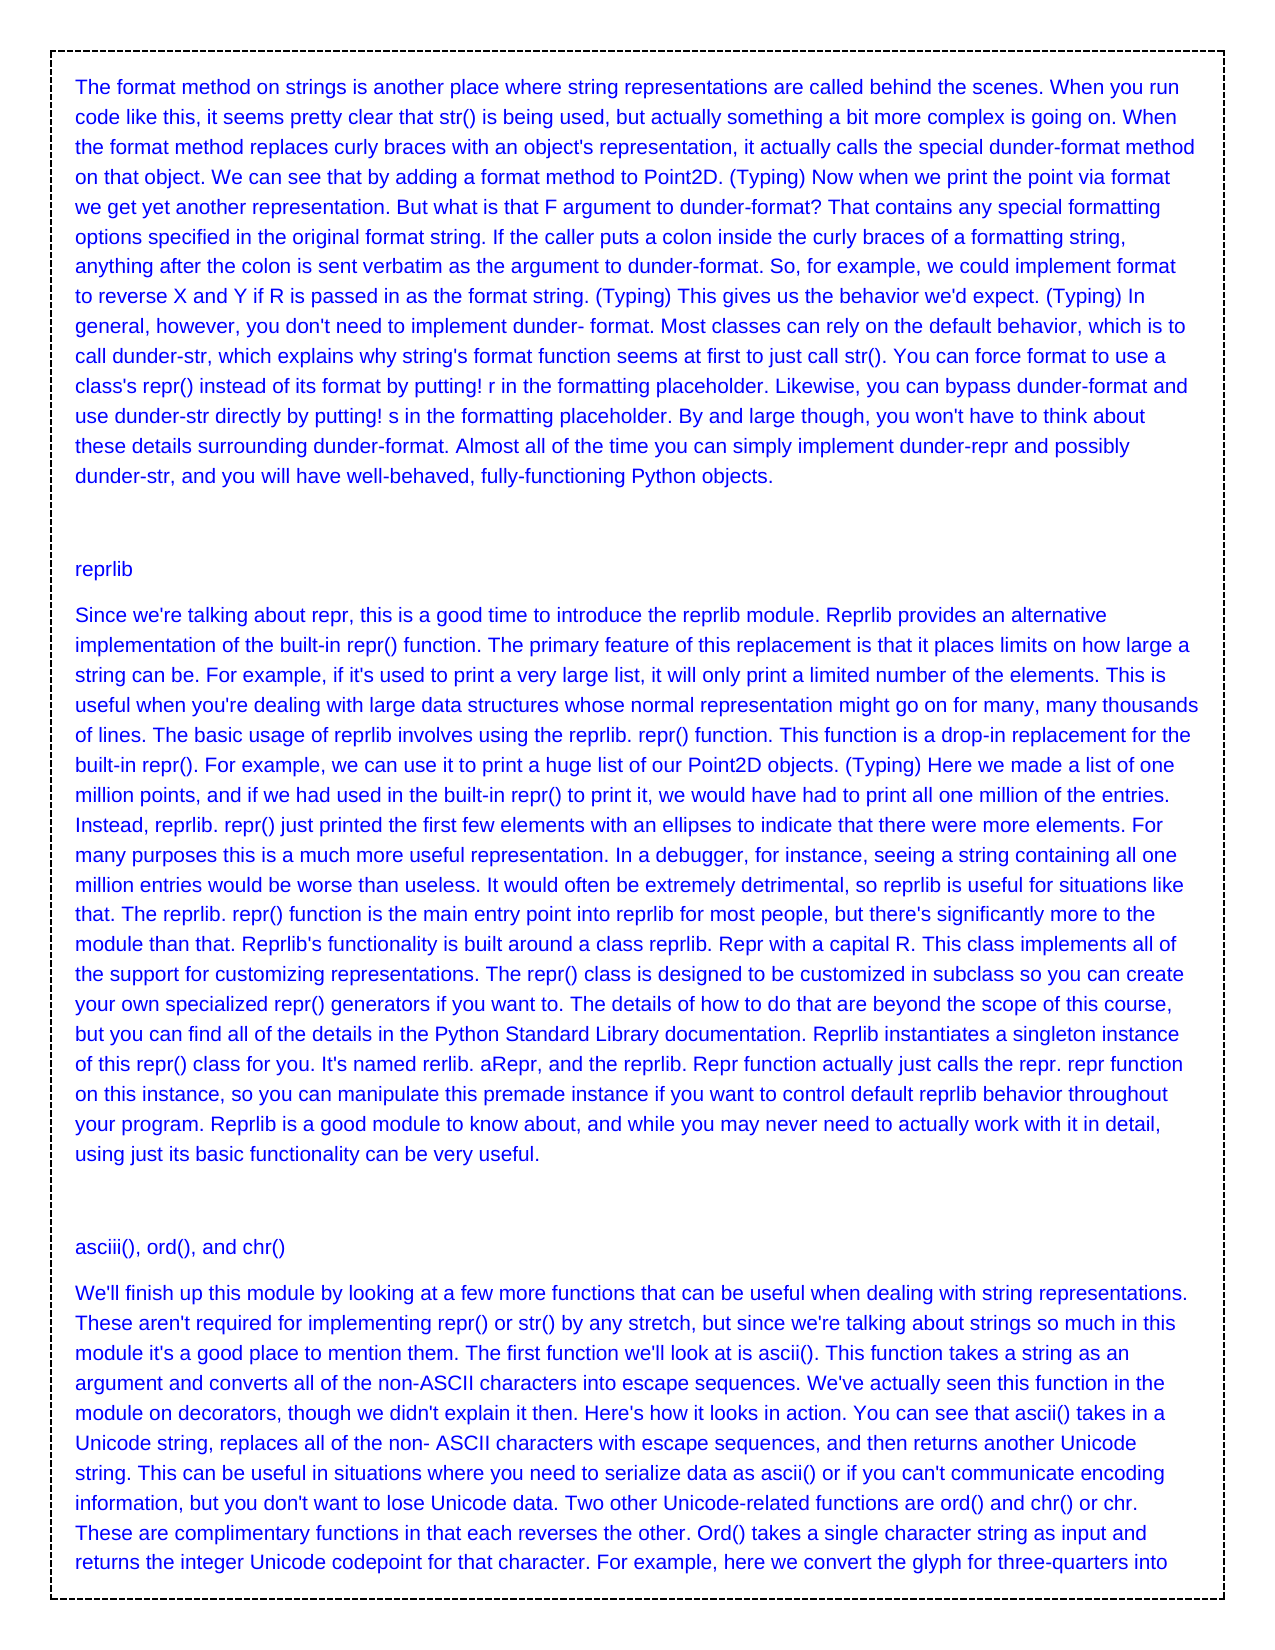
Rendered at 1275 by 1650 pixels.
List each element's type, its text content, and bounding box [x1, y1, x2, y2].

text reprlib [75, 557, 1200, 581]
text asciii(), ord(), and chr() [75, 1234, 1200, 1258]
text The format method on strings is another place where string representations are called behind the scenes. When you run code like this, it seems pretty clear that str() is being used, but actually something a bit more complex is going on. When the format method replaces curly braces with an object's representation, it actually calls the special dunder-format method on that object. We can see that by adding a format method to Point2D. (Typing) Now when we print the point via format we get yet another representation. But what is that F argument to dunder-format? That contains any special formatting options specified in the original format string. If the caller puts a colon inside the curly braces of a formatting string, anything after the colon is sent verbatim as the argument to dunder-format. So, for example, we could implement format to reverse X and Y if R is passed in as the format string. (Typing) This gives us the behavior we'd expect. (Typing) In general, however, you don't need to implement dunder- format. Most classes can rely on the default behavior, which is to call dunder-str, which explains why string's format function seems at first to just call str(). You can force format to use a class's repr() instead of its format by putting! r in the formatting placeholder. Likewise, you can bypass dunder-format and use dunder-str directly by putting! s in the formatting placeholder. By and large though, you won't have to think about these details surrounding dunder-format. Almost all of the time you can simply implement dunder-repr and possibly dunder-str, and you will have well-behaved, fully-functioning Python objects. [75, 75, 1200, 488]
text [75, 1281, 1200, 1574]
text Since we're talking about repr, this is a good time to introduce the reprlib module. Reprlib provides an alternative implementation of the built-in repr() function. The primary feature of this replacement is that it places limits on how large a string can be. For example, if it's used to print a very large list, it will only print a limited number of the elements. This is useful when you're dealing with large data structures whose normal representation might go on for many, many thousands of lines. The basic usage of reprlib involves using the reprlib. repr() function. This function is a drop-in replacement for the built-in repr(). For example, we can use it to print a huge list of our Point2D objects. (Typing) Here we made a list of one million points, and if we had used in the built-in repr() to print it, we would have had to print all one million of the entries. Instead, reprlib. repr() just printed the first few elements with an ellipses to indicate that there were more elements. For many purposes this is a much more useful representation. In a debugger, for instance, seeing a string containing all one million entries would be worse than useless. It would often be extremely detrimental, so reprlib is useful for situations like that. The reprlib. repr() function is the main entry point into reprlib for most people, but there's significantly more to the module than that. Reprlib's functionality is built around a class reprlib. Repr with a capital R. This class implements all of the support for customizing representations. The repr() class is designed to be customized in subclass so you can create your own specialized repr() generators if you want to. The details of how to do that are beyond the scope of this course, but you can find all of the details in the Python Standard Library documentation. Reprlib instantiates a singleton instance of this repr() class for you. It's named rerlib. aRepr, and the reprlib. Repr function actually just calls the repr. repr function on this instance, so you can manipulate this premade instance if you want to control default reprlib behavior throughout your program. Reprlib is a good module to know about, and while you may never need to actually work with it in detail, using just its basic functionality can be very useful. [75, 603, 1200, 1165]
